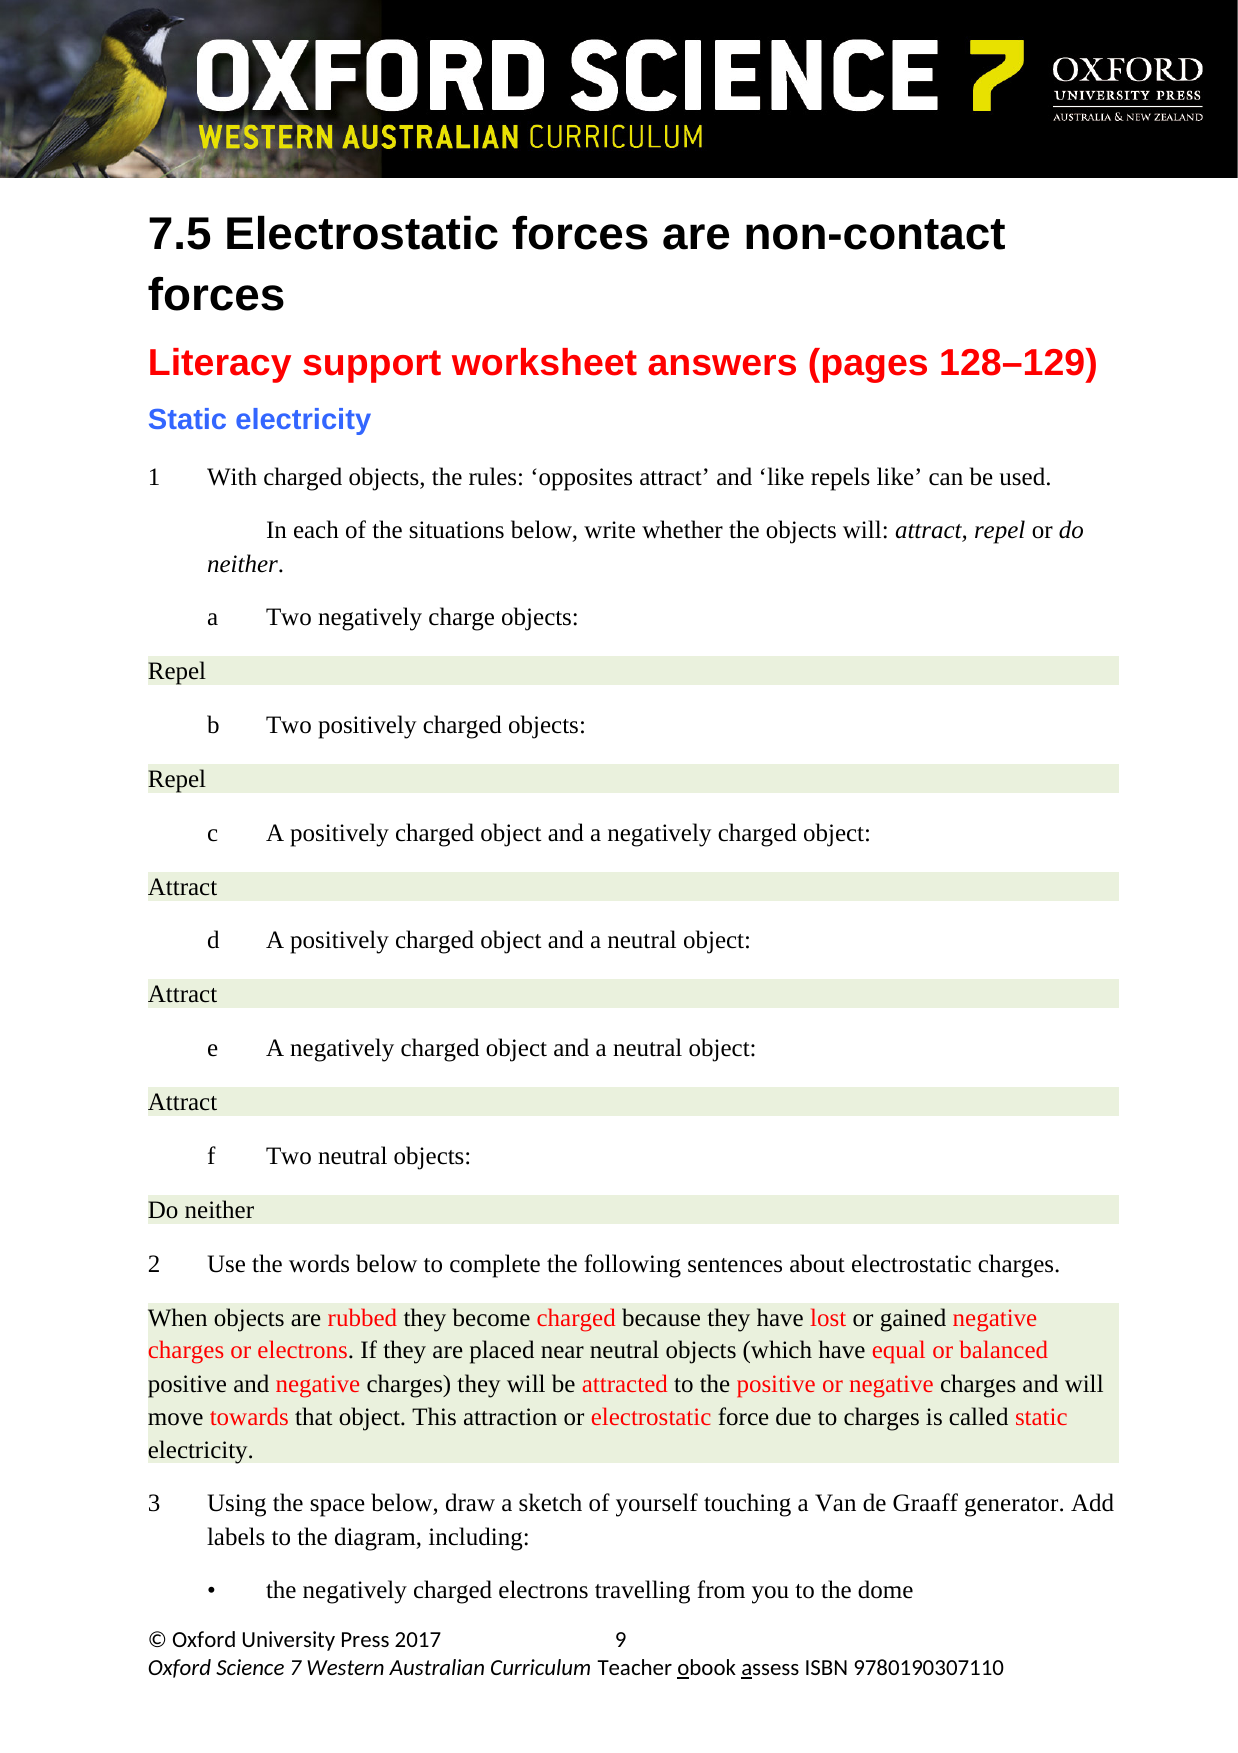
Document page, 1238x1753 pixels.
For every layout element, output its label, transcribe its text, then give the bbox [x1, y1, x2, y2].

list 2 Use the words below to complete the following sentences about electrostatic charges. [148, 1249, 1119, 1277]
text Attract [148, 1087, 1119, 1116]
text Repel [148, 764, 1119, 793]
text 7.5 Electrostatic forces are non-contact forces [148, 207, 1119, 320]
list a Two negatively charge objects: [207, 602, 1119, 631]
list d A positively charged object and a neutral object: [207, 926, 1119, 954]
text When objects are rubbed they become charged because they have lost or gained negative charges or electrons. If they are placed near neutral objects (which have equal or balanced positive and negative charges) they will be attracted to the positive or negative charges and will move towards that object. This attraction or electrostatic force due to charges is called static electricity. [148, 1303, 1119, 1463]
list • the negatively charged electrons travelling from you to the dome [207, 1575, 1119, 1604]
text Do neither [148, 1195, 1119, 1224]
list 1 With charged objects, the rules: ‘opposites attract’ and ‘like repels like’ can be used. [148, 462, 1119, 491]
picture [0, 0, 1238, 178]
list f Two neutral objects: [207, 1141, 1119, 1170]
list e A negatively charged object and a neutral object: [207, 1033, 1119, 1062]
text Repel [148, 656, 1119, 685]
text Literacy support worksheet answers (pages 128–129) [148, 340, 1119, 383]
text Attract [148, 979, 1119, 1008]
text Static electricity [148, 402, 1119, 436]
list In each of the situations below, write whether the objects will: attract, repel or do neither. [207, 516, 1119, 577]
list b Two positively charged objects: [207, 710, 1119, 739]
text Attract [148, 872, 1119, 901]
list 3 Using the space below, draw a sketch of yourself touching a Van de Graaff generator. Add labels to the diagram, including: [148, 1488, 1119, 1550]
list c A positively charged object and a negatively charged object: [207, 818, 1119, 847]
